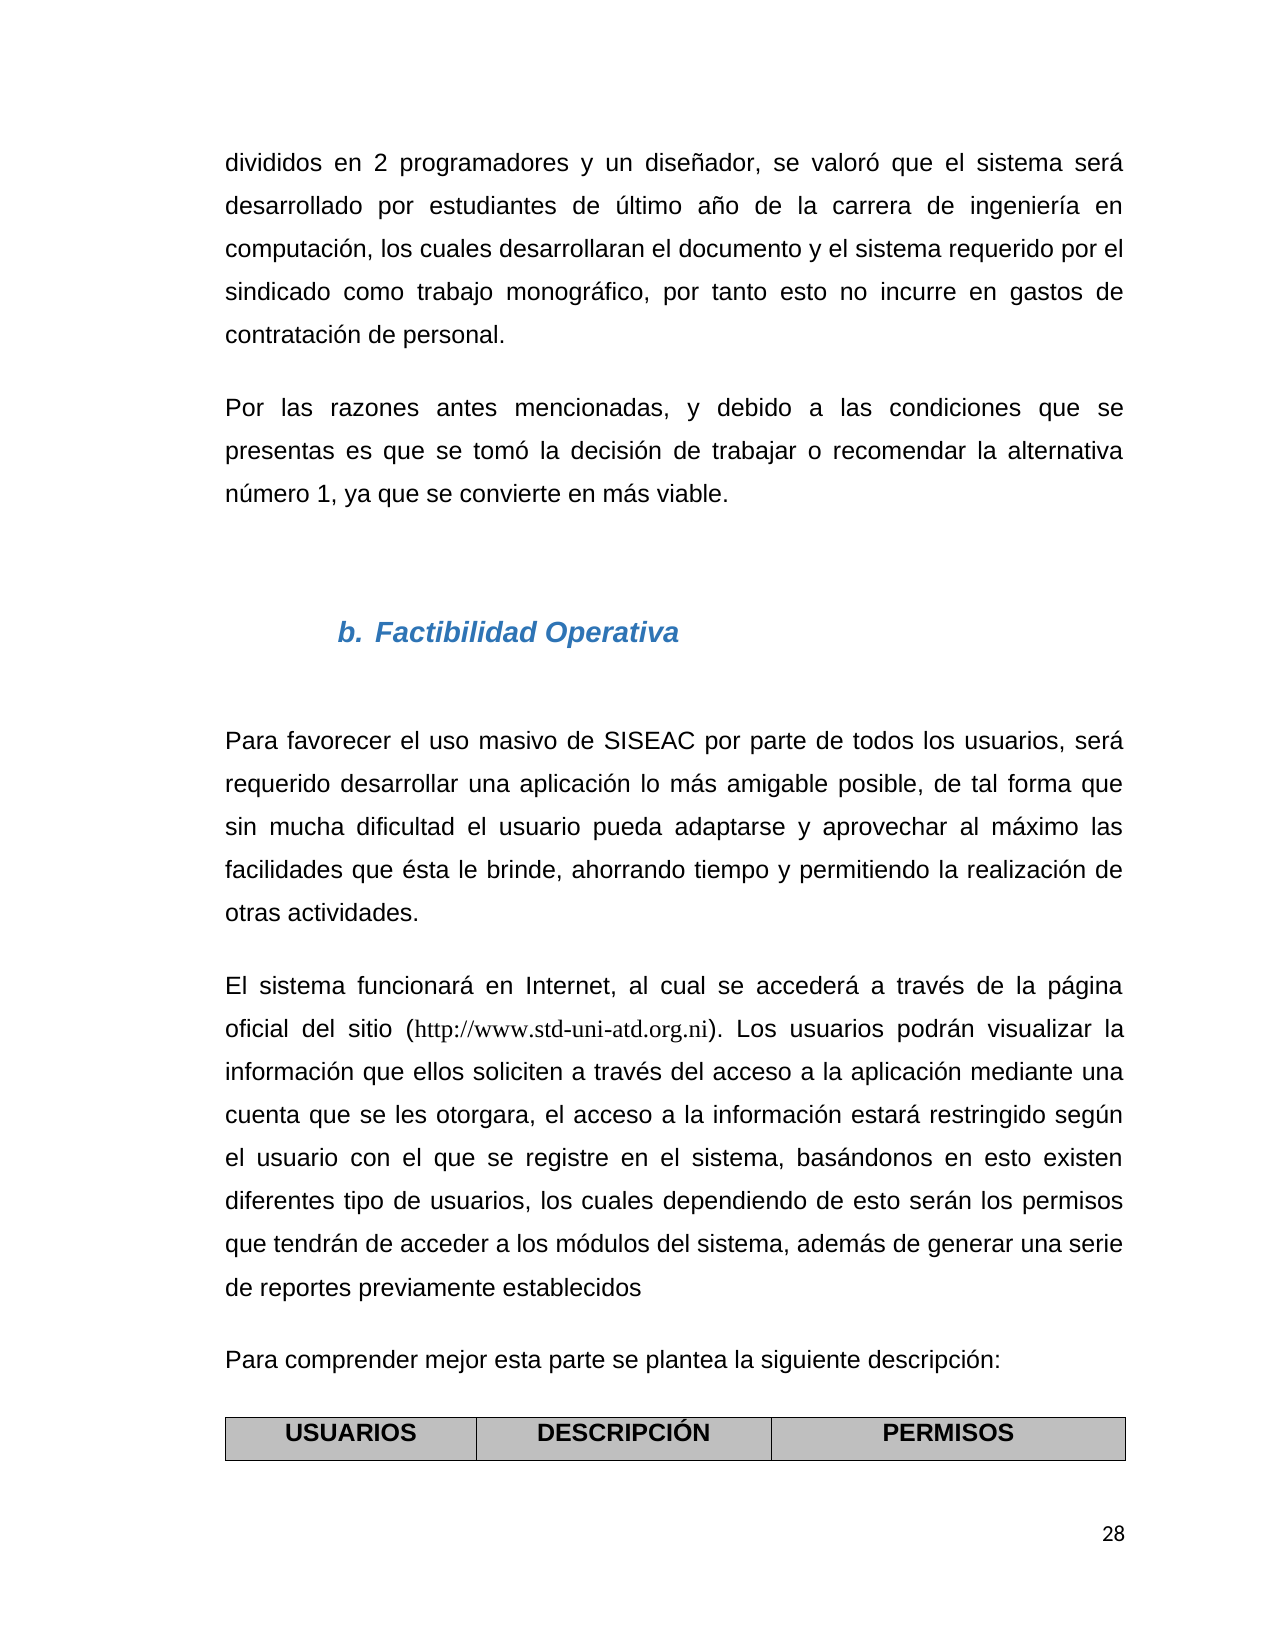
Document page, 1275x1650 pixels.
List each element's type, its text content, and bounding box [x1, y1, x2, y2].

text El sistema funcionará en Internet, al cual se accederá a través de la página oficial del sitio (http://www.std-uni-atd.org.ni). Los usuarios podrán visualizar la información que ellos soliciten a través del acceso a la aplicación mediante una cuenta que se les otorgara, el acceso a la información estará restringido según el usuario con el que se registre en el sistema, basándonos en esto existen diferentes tipo de usuarios, los cuales dependiendo de esto serán los permisos que tendrán de acceder a los módulos del sistema, además de generar una serie de reportes previamente establecidos [225, 971, 1125, 1301]
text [225, 148, 1125, 349]
text Para favorecer el uso masivo de SISEAC por parte de todos los usuarios, será requerido desarrollar una aplicación lo más amigable posible, de tal forma que sin mucha dificultad el usuario pueda adaptarse y aprovechar al máximo las facilidades que ésta le brinde, ahorrando tiempo y permitiendo la realización de otras actividades. [225, 726, 1125, 927]
table_header PERMISOS [772, 1418, 1125, 1460]
table_header DESCRIPCIÓN [477, 1418, 771, 1460]
subtitle Factibilidad Operativa [337, 615, 1125, 648]
text Por las razones antes mencionadas, y debido a las condiciones que se presentas es que se tomó la decisión de trabajar o recomendar la alternativa número 1, ya que se convierte en más viable. [225, 392, 1125, 507]
table_header USUARIOS [226, 1418, 476, 1460]
text Para comprender mejor esta parte se plantea la siguiente descripción: [225, 1345, 1125, 1374]
